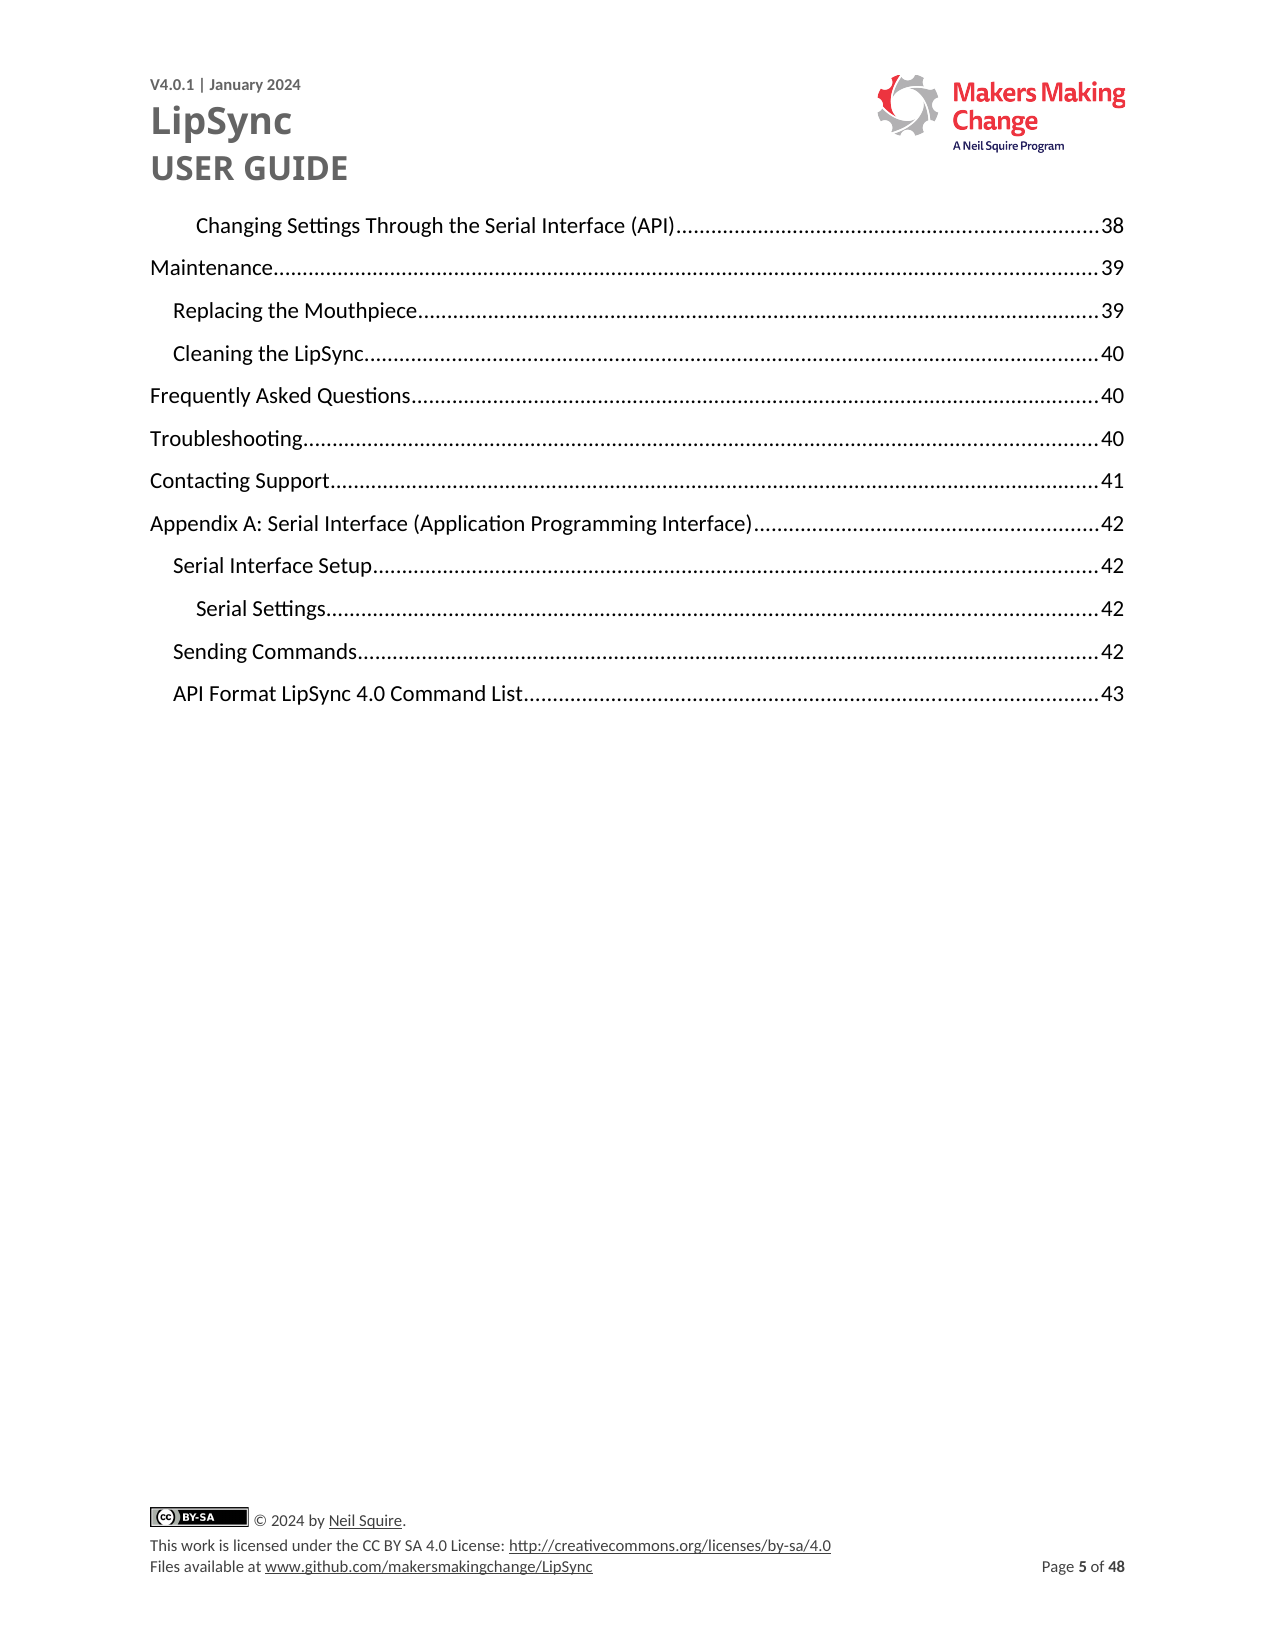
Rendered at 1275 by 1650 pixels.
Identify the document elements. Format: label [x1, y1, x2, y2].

picture [877, 75, 1125, 153]
picture [150, 1507, 249, 1527]
